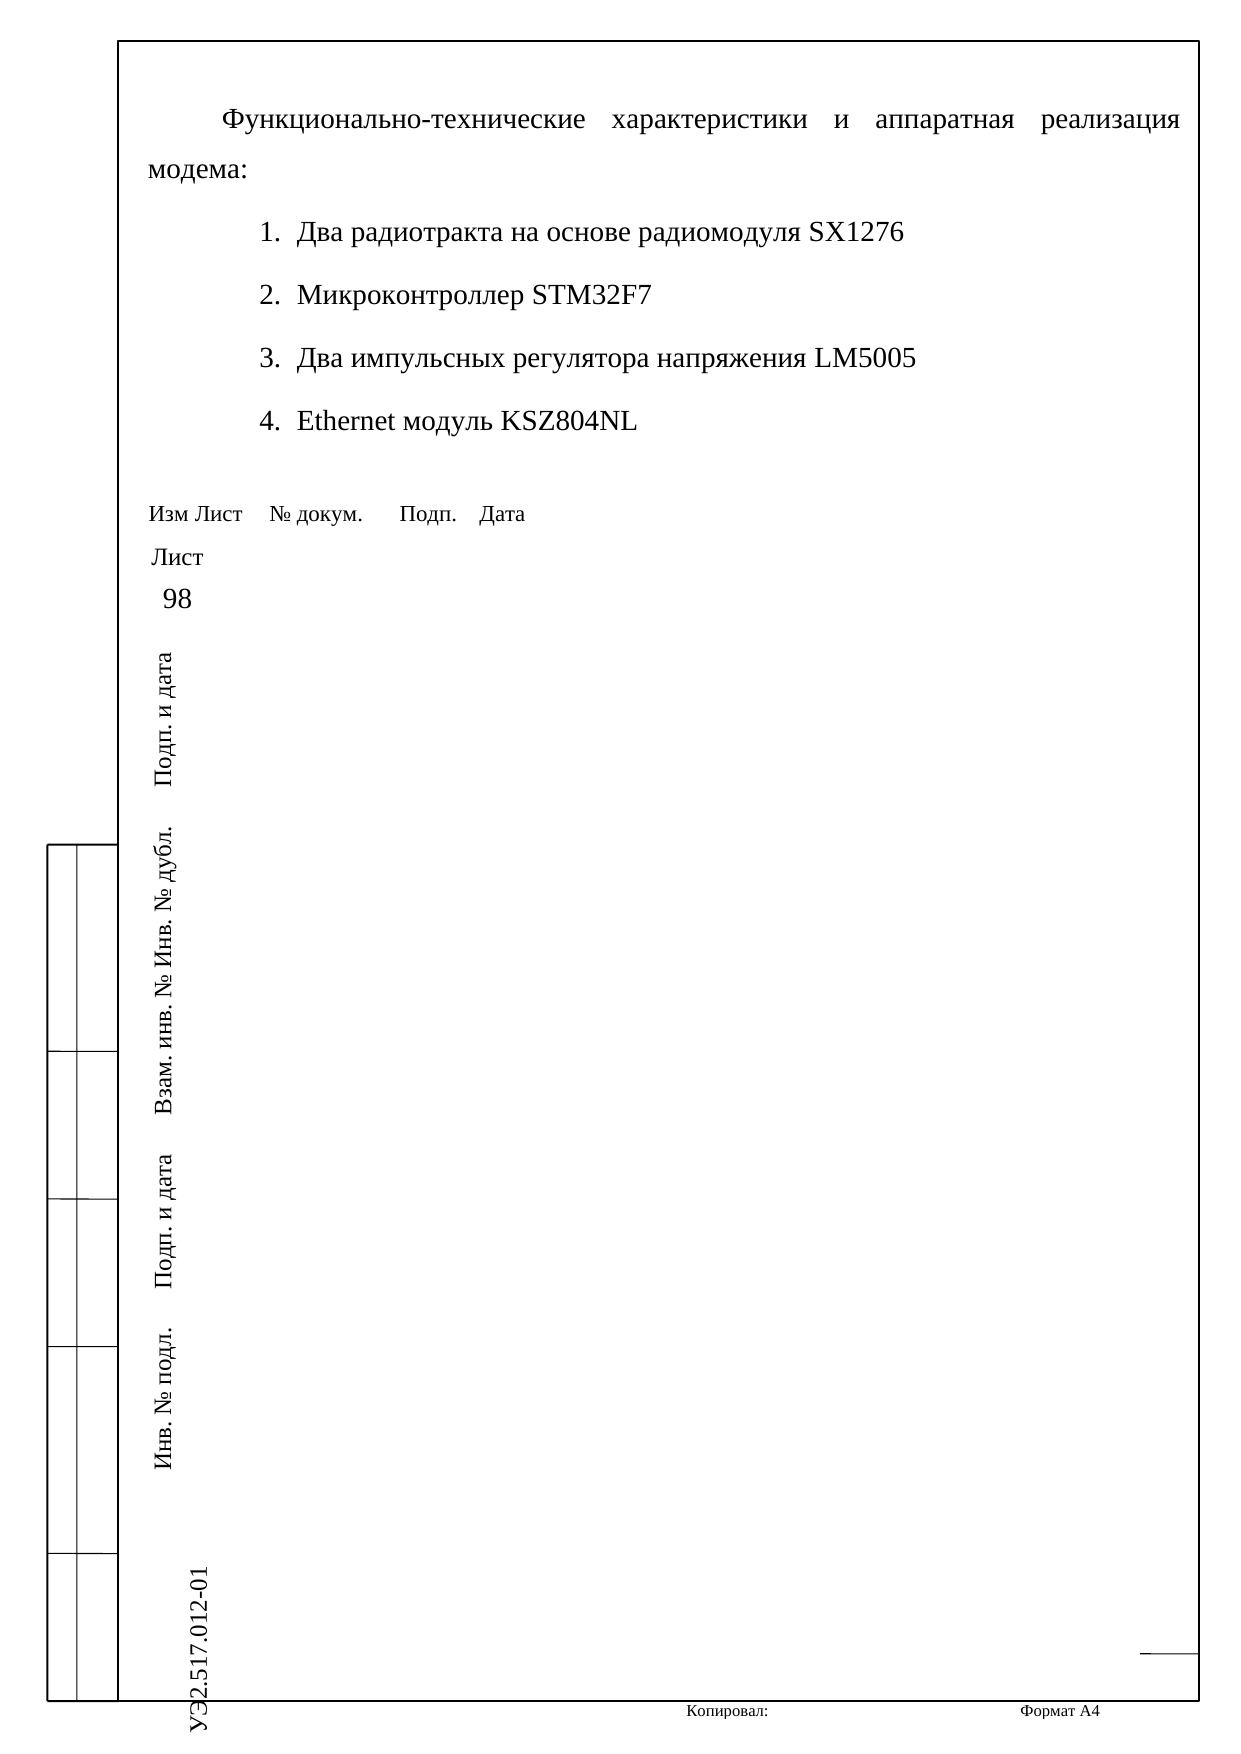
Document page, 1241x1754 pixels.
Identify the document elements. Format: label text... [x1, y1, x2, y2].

list Ethernet модуль KSZ804NL [259, 403, 1181, 436]
list Микроконтроллер STM32F7 [259, 277, 1181, 311]
list Два импульсных регулятора напряжения LM5005 [259, 340, 1181, 373]
text Функционально-технические характеристики и аппаратная реализация модема: [148, 101, 1181, 185]
list Два радиотракта на основе радиомодуля SX1276 [259, 214, 1181, 248]
